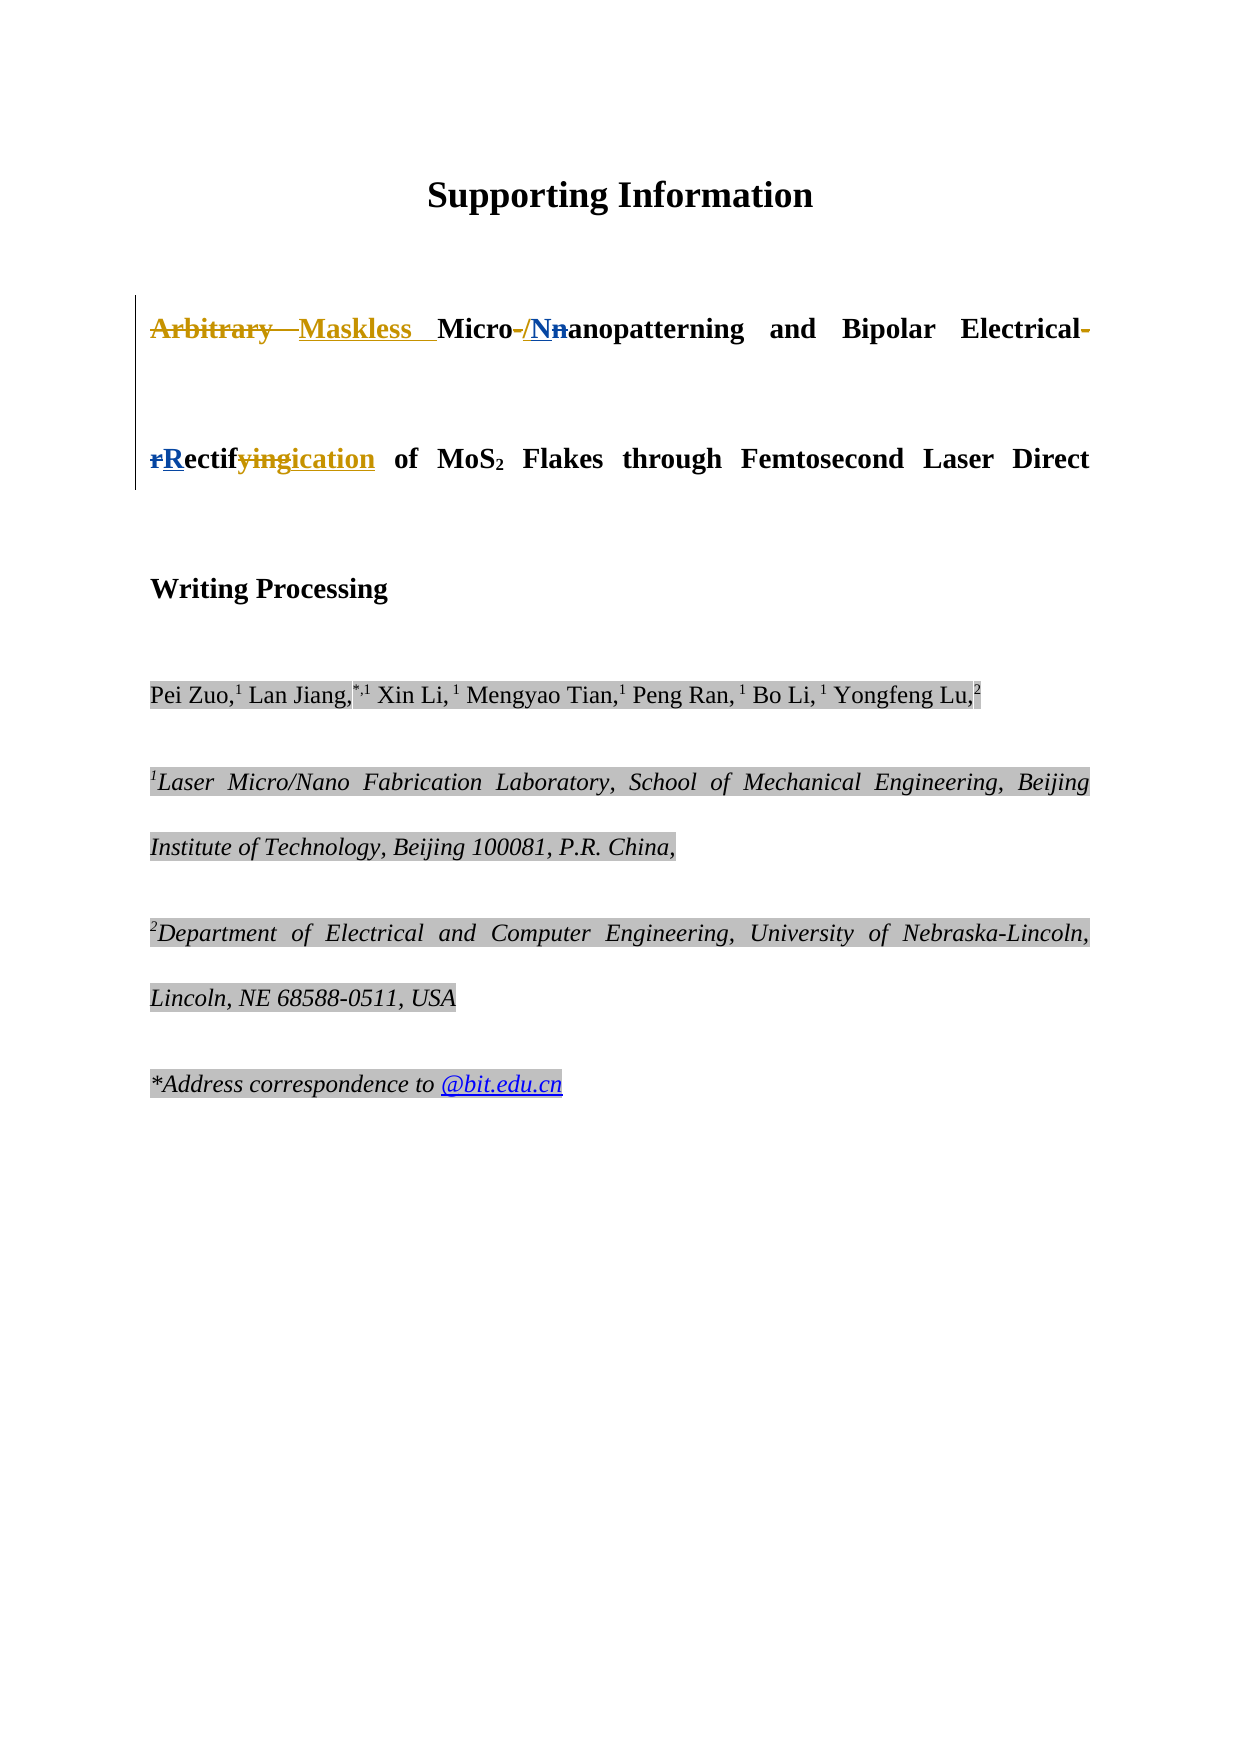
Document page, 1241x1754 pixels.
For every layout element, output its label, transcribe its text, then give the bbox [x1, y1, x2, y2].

text Pei Zuo,1 Lan Jiang,*,1 Xin Li, 1 Mengyao Tian,1 Peng Ran, 1 Bo Li, 1 Yongfeng Lu,2 [150, 679, 1090, 711]
text *Address correspondence to @bit.edu.cn [150, 1067, 1090, 1100]
text Supporting Information [150, 162, 1090, 227]
text Microanopatterning and Bipolar Electricalectif of MoS2 Flakes through Femtosecond Laser Direct Writing Processing [150, 295, 1090, 620]
text 1Laser Micro/Nano Fabrication Laboratory, School of Mechanical Engineering, Beijing Institute of Technology, Beijing 100081, P.R. China, [150, 796, 1090, 862]
text 2Department of Electrical and Computer Engineering, University of Nebraska-Lincoln, Lincoln, NE 68588-0511, USA [150, 947, 1090, 1014]
